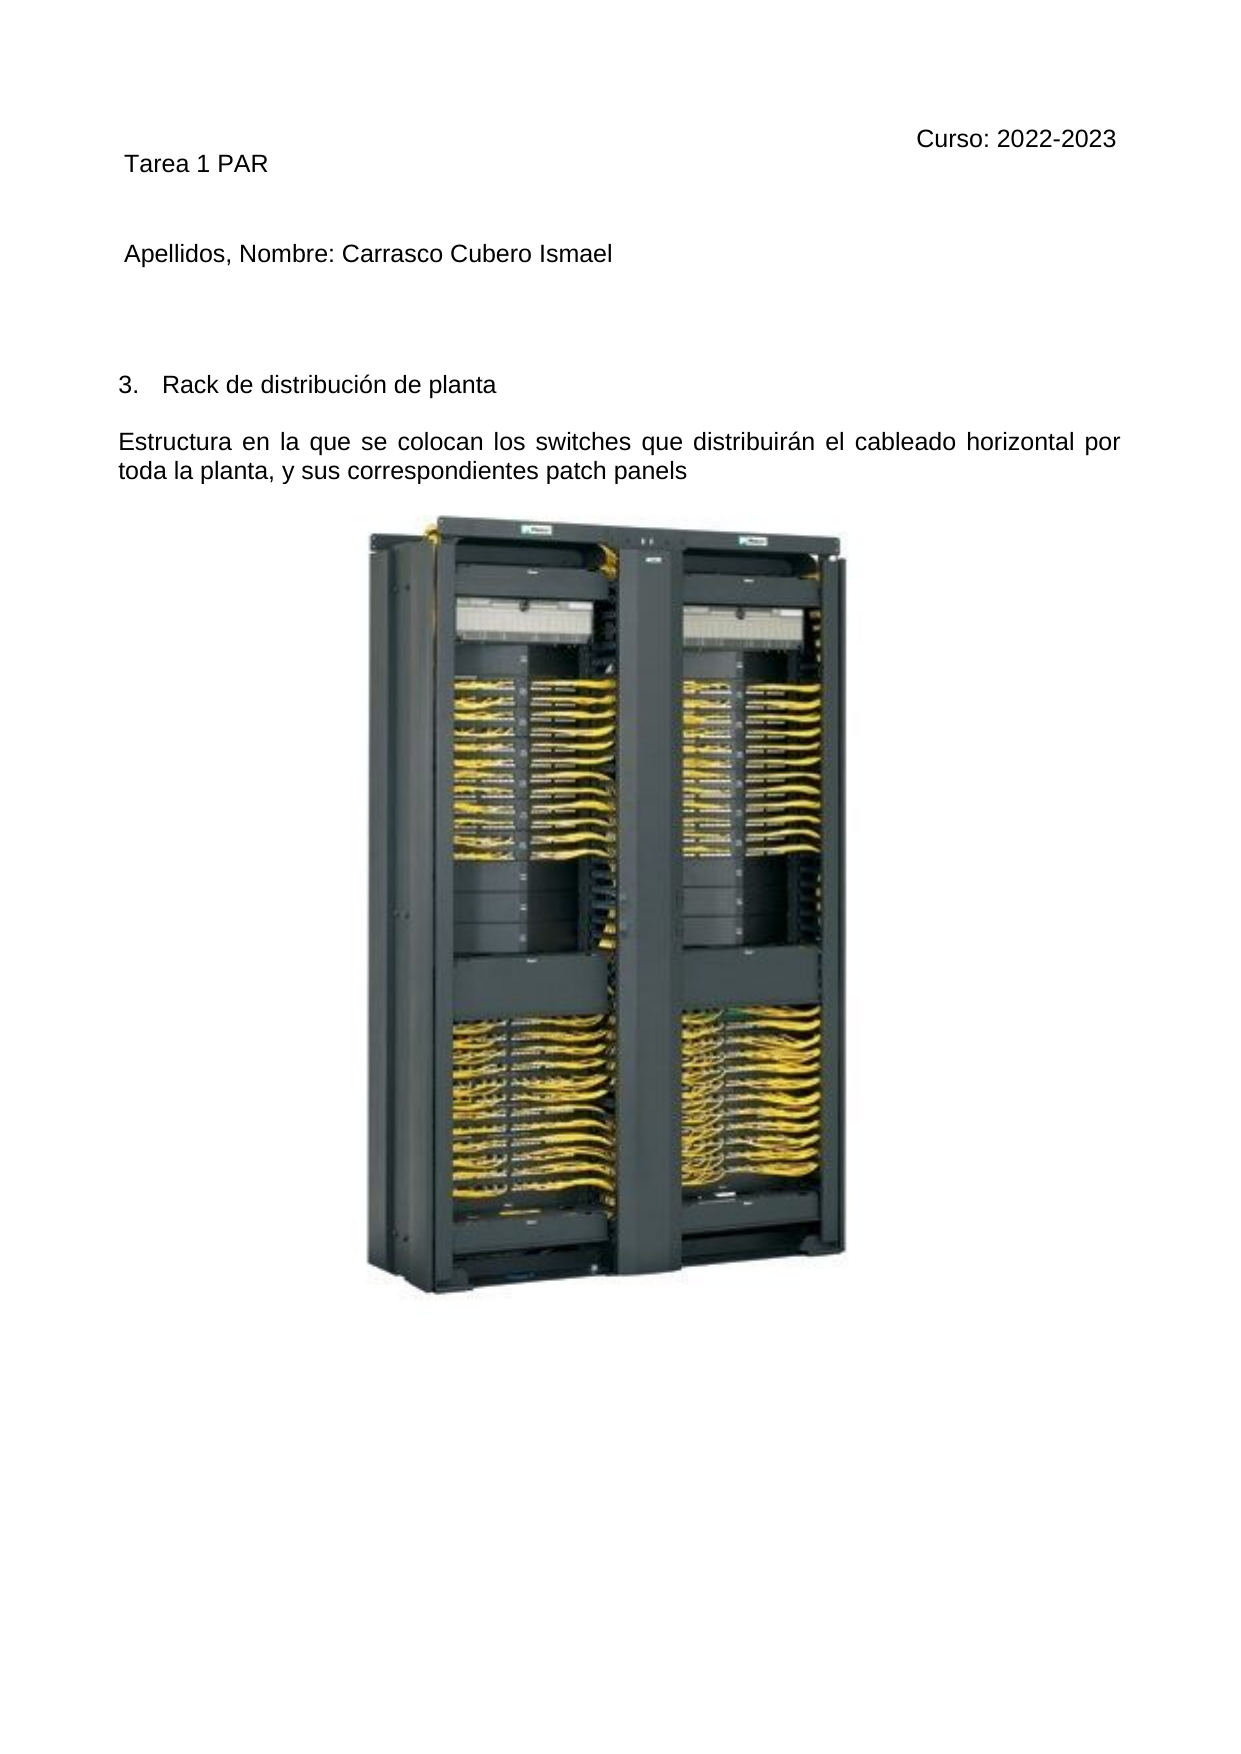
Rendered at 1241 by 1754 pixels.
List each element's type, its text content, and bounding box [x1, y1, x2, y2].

picture [192, 484, 1033, 1325]
text Estructura en la que se colocan los switches que distribuirán el cableado horizontal por toda la planta, y sus correspondientes patch panels [118, 427, 1122, 484]
text 3. Rack de distribución de planta [118, 369, 1122, 398]
